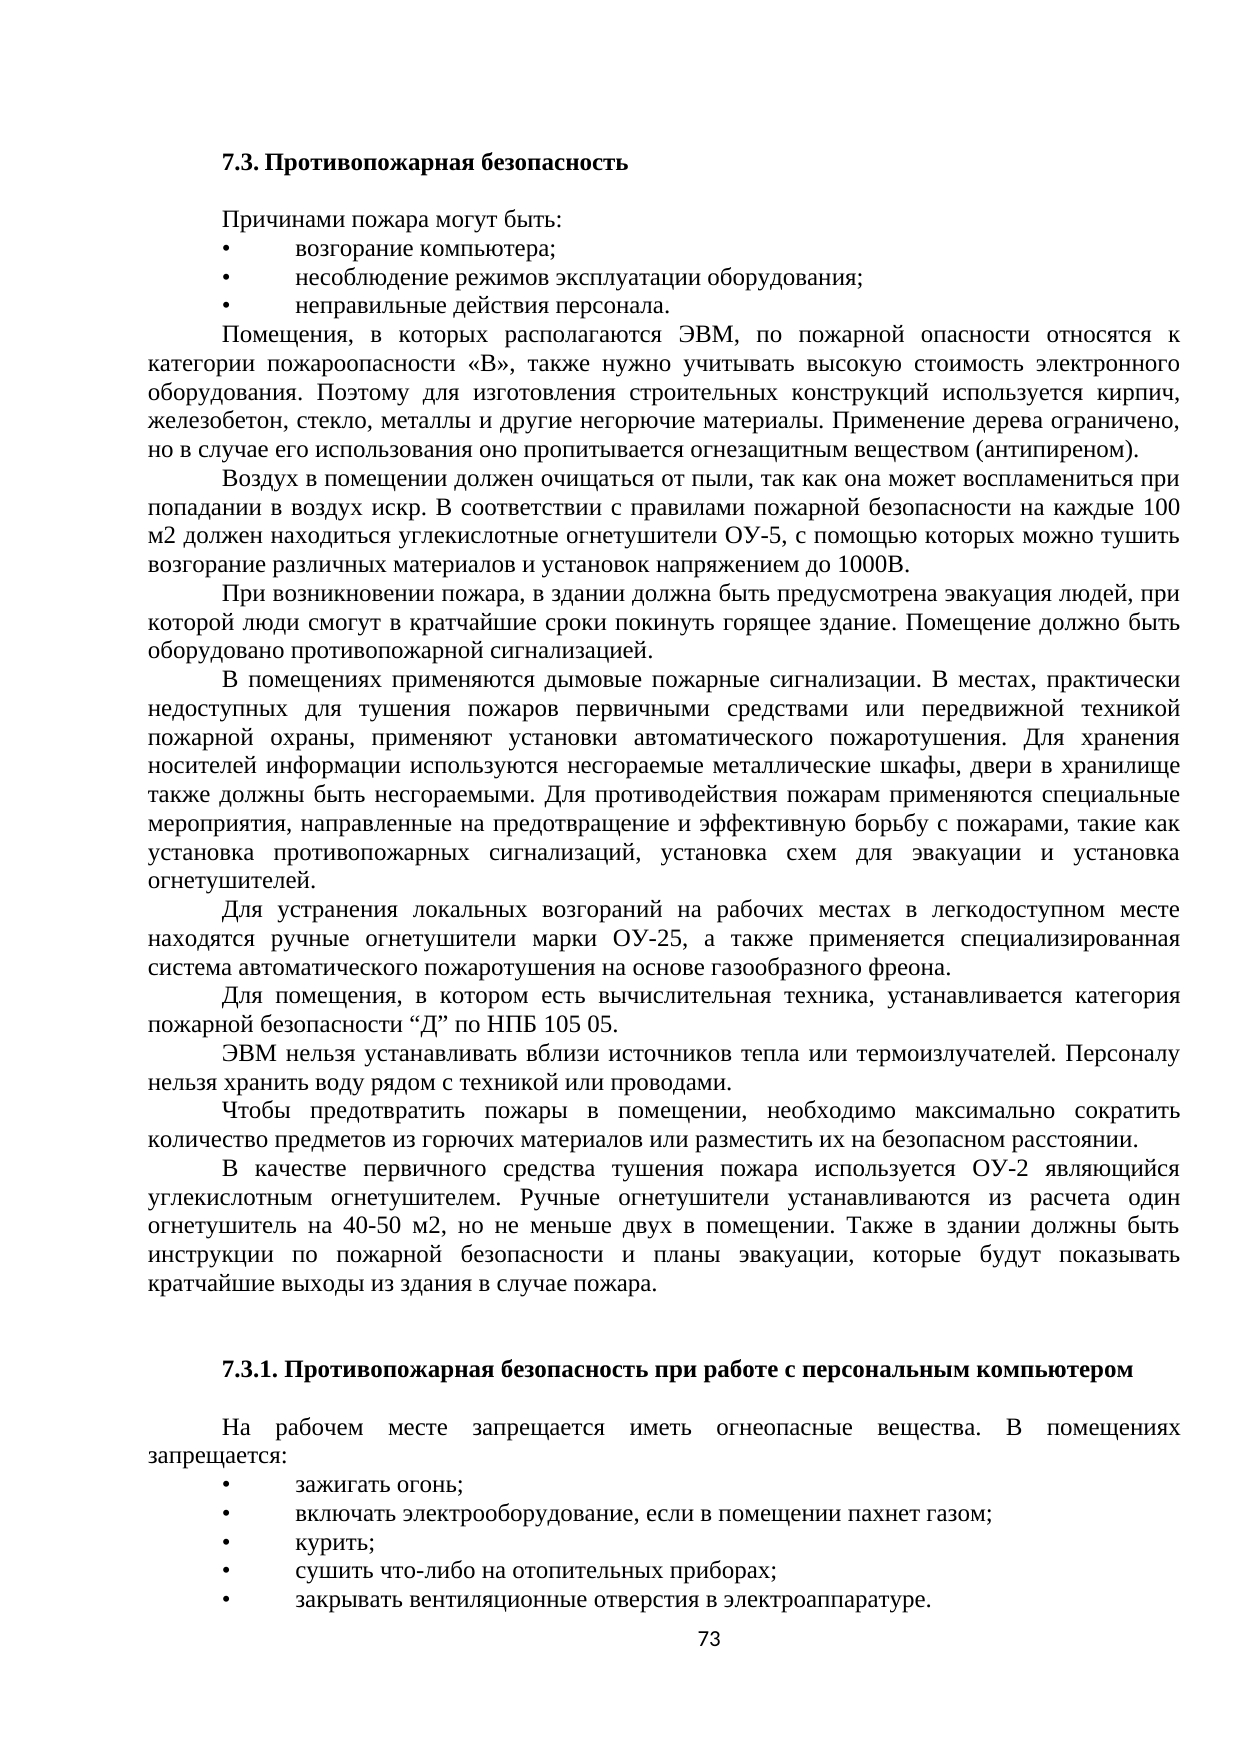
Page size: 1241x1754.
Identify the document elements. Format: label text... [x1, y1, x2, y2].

text 7.3. Противопожарная безопасность [148, 147, 1181, 176]
text При возникновении пожара, в здании должна быть предусмотрена эвакуация людей, при которой люди смогут в кратчайшие сроки покинуть горящее здание. Помещение должно быть оборудовано противопожарной сигнализацией. [148, 578, 1181, 664]
text • курить; [148, 1527, 1181, 1556]
text • включать электрооборудование, если в помещении пахнет газом; [148, 1498, 1181, 1527]
text 7.3.1. Противопожарная безопасность при работе с персональным компьютером [148, 1354, 1181, 1383]
text • сушить что-либо на отопительных приборах; [148, 1556, 1181, 1584]
text Чтобы предотвратить пожары в помещении, необходимо максимально сократить количество предметов из горючих материалов или разместить их на безопасном расстоянии. [148, 1096, 1181, 1153]
text Причинами пожара могут быть: [148, 204, 1181, 233]
text ЭВМ нельзя устанавливать вблизи источников тепла или термоизлучателей. Персоналу нельзя хранить воду рядом с техникой или проводами. [148, 1038, 1181, 1096]
text На рабочем месте запрещается иметь огнеопасные вещества. В помещениях запрещается: [148, 1412, 1181, 1469]
text • неправильные действия персонала. [148, 291, 1181, 319]
text Для помещения, в котором есть вычислительная техника, устанавливается категория пожарной безопасности “Д” по НПБ 105 05. [148, 981, 1181, 1038]
text Помещения, в которых располагаются ЭВМ, по пожарной опасности относятся к категории пожароопасности «В», также нужно учитывать высокую стоимость электронного оборудования. Поэтому для изготовления строительных конструкций используется кирпич, железобетон, стекло, металлы и другие негорючие материалы. Применение дерева ограничено, но в случае его использования оно пропитывается огнезащитным веществом (антипиреном). [148, 319, 1181, 463]
text • закрывать вентиляционные отверстия в электроаппаратуре. [148, 1584, 1181, 1613]
text В качестве первичного средства тушения пожара используется ОУ-2 являющийся углекислотным огнетушителем. Ручные огнетушители устанавливаются из расчета один огнетушитель на 40-50 м2, но не меньше двух в помещении. Также в здании должны быть инструкции по пожарной безопасности и планы эвакуации, которые будут показывать кратчайшие выходы из здания в случае пожара. [148, 1153, 1181, 1297]
text Воздух в помещении должен очищаться от пыли, так как она может воспламениться при попадании в воздух искр. В соответствии с правилами пожарной безопасности на каждые 100 м2 должен находиться углекислотные огнетушители ОУ-5, с помощью которых можно тушить возгорание различных материалов и установок напряжением до 1000В. [148, 463, 1181, 578]
text • несоблюдение режимов эксплуатации оборудования; [148, 262, 1181, 291]
text • зажигать огонь; [148, 1469, 1181, 1498]
text Для устранения локальных возгораний на рабочих местах в легкодоступном месте находятся ручные огнетушители марки ОУ-25, а также применяется специализированная система автоматического пожаротушения на основе газообразного фреона. [148, 894, 1181, 981]
text • возгорание компьютера; [148, 233, 1181, 262]
text В помещениях применяются дымовые пожарные сигнализации. В местах, практически недоступных для тушения пожаров первичными средствами или передвижной техникой пожарной охраны, применяют установки автоматического пожаротушения. Для хранения носителей информации используются несгораемые металлические шкафы, двери в хранилище также должны быть несгораемыми. Для противодействия пожарам применяются специальные мероприятия, направленные на предотвращение и эффективную борьбу с пожарами, такие как установка противопожарных сигнализаций, установка схем для эвакуации и установка огнетушителей. [148, 664, 1181, 894]
